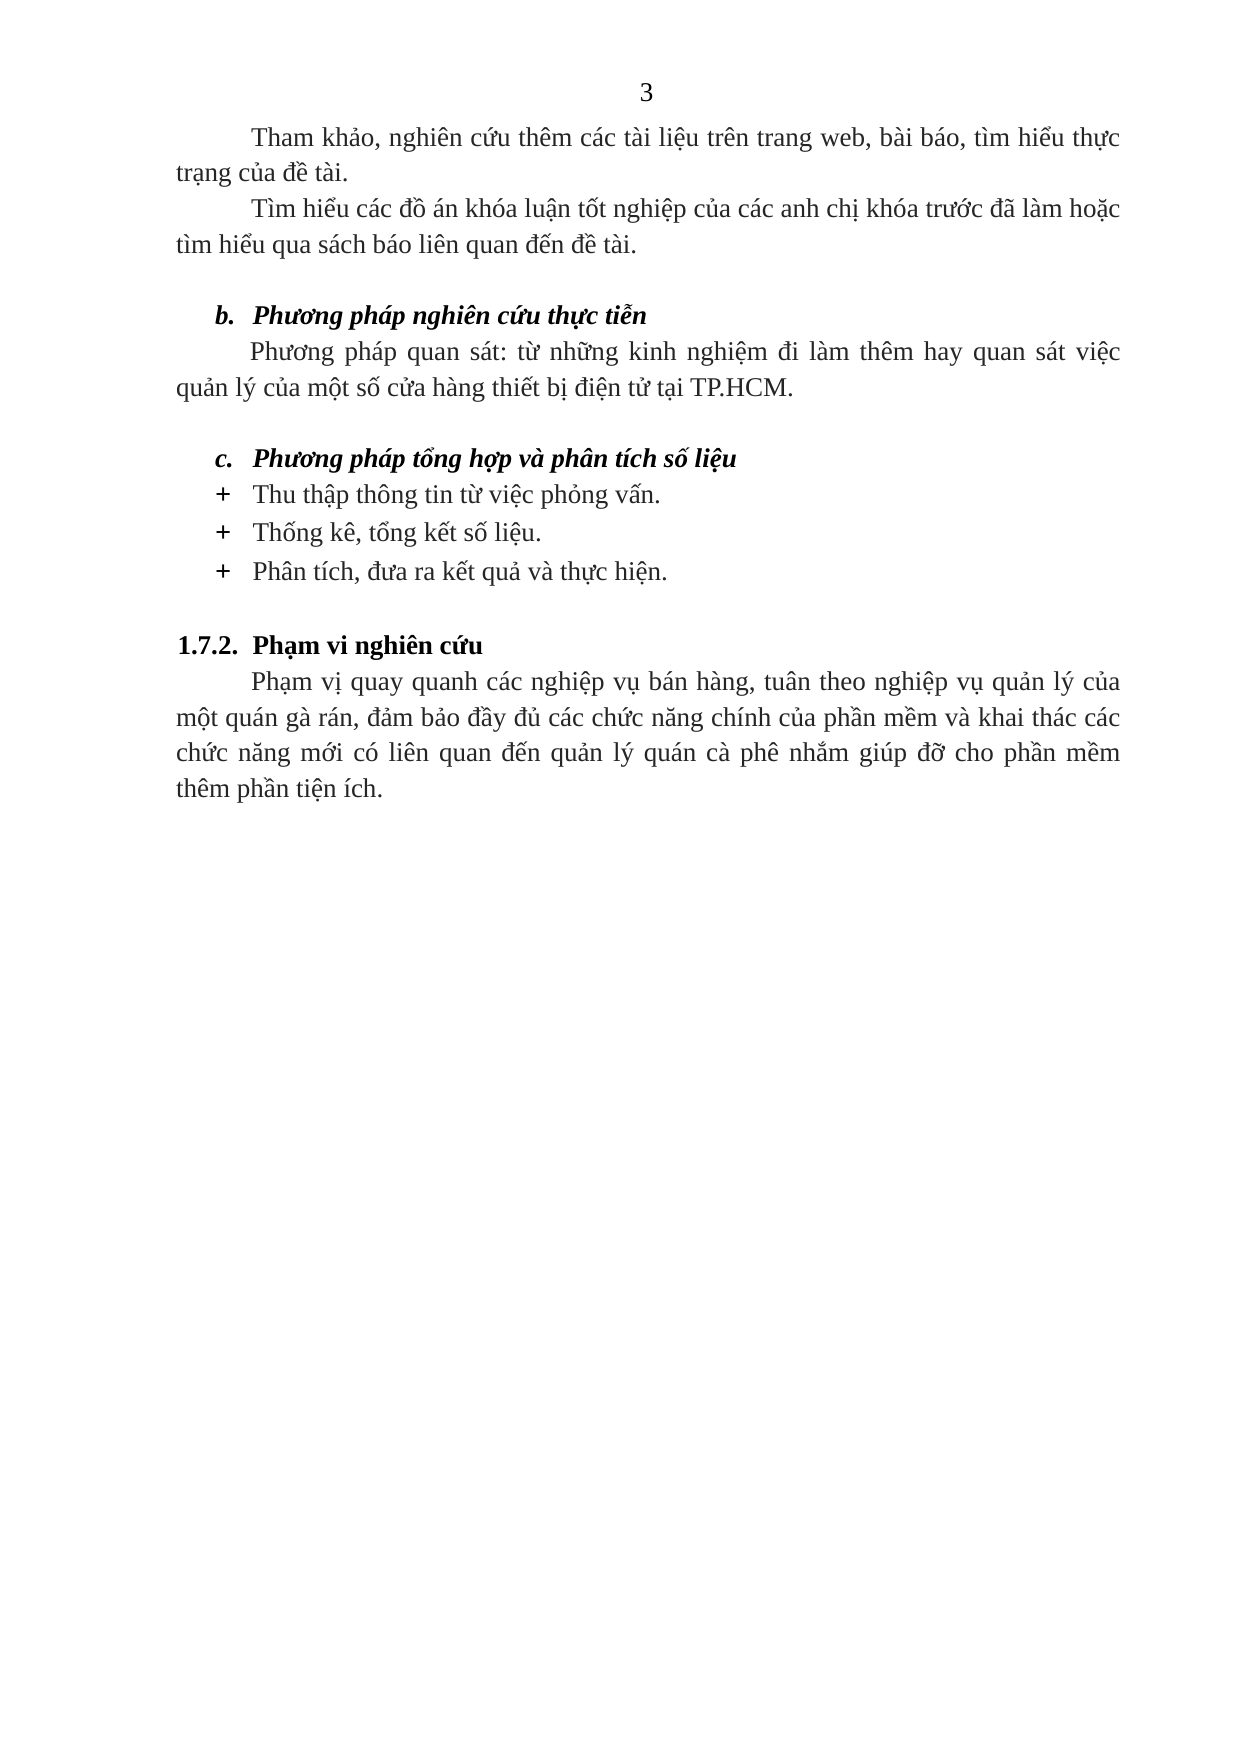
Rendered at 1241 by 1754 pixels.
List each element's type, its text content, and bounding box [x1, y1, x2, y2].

text Phương pháp quan sát: từ những kinh nghiệm đi làm thêm hay quan sát việc quản lý của một số cửa hàng thiết bị điện tử tại TP.HCM. [176, 335, 1122, 402]
text Tìm hiểu các đồ án khóa luận tốt nghiệp của các anh chị khóa trước đã làm hoặc tìm hiểu qua sách báo liên quan đến đề tài. [176, 192, 1122, 259]
list Phương pháp tổng hợp và phân tích số liệu [215, 442, 1122, 473]
text Tham khảo, nghiên cứu thêm các tài liệu trên trang web, bài báo, tìm hiểu thực trạng của đề tài. [176, 121, 1122, 188]
subtitle Phạm vi nghiên cứu [177, 629, 1122, 660]
list Phân tích, đưa ra kết quả và thực hiện. [215, 555, 1122, 588]
list Thống kê, tổng kết số liệu. [215, 517, 1122, 550]
list Thu thập thông tin từ việc phỏng vấn. [215, 478, 1122, 512]
list Phương pháp nghiên cứu thực tiễn [215, 299, 1122, 331]
text Phạm vị quay quanh các nghiệp vụ bán hàng, tuân theo nghiệp vụ quản lý của một quán gà rán, đảm bảo đầy đủ các chức năng chính của phần mềm và khai thác các chức năng mới có liên quan đến quản lý quán cà phê nhắm giúp đỡ cho phần mềm thêm phần tiện ích. [176, 665, 1122, 803]
